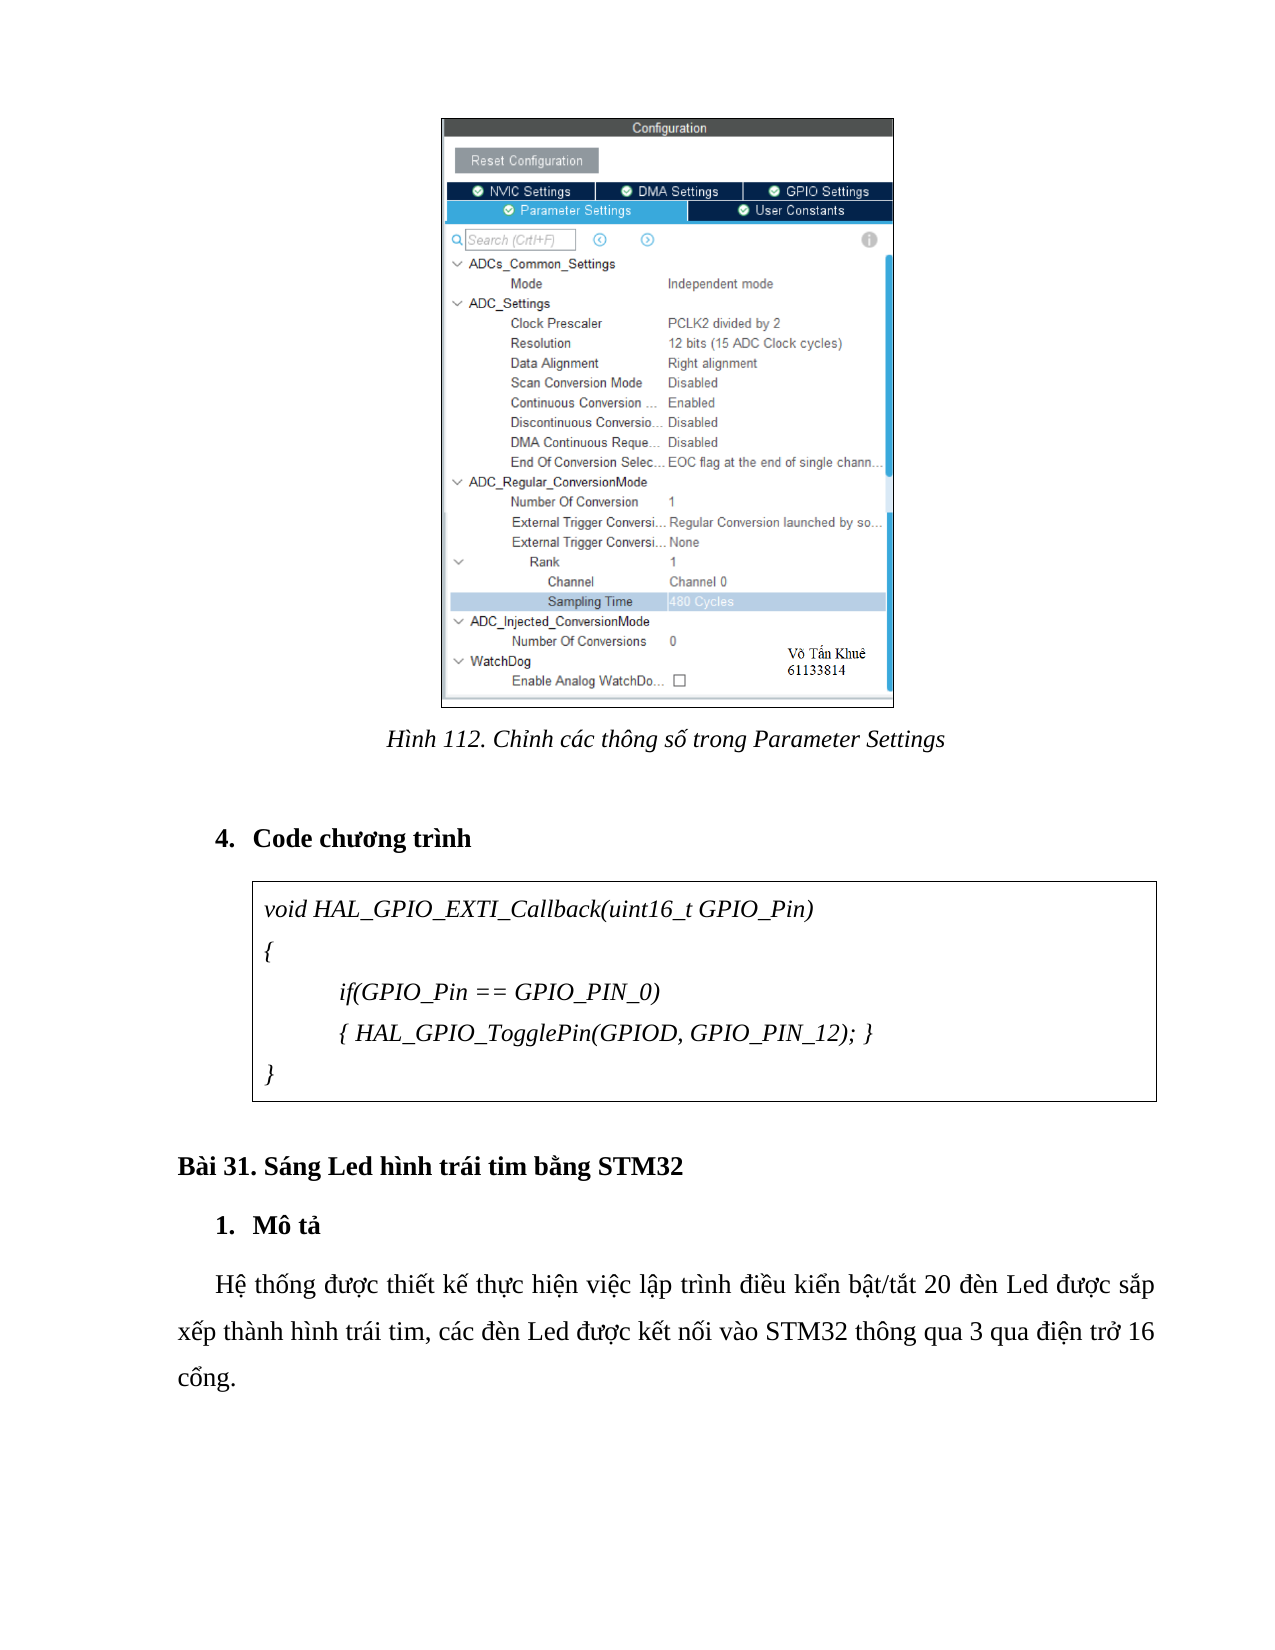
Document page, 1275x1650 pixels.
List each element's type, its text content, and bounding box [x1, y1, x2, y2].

picture [442, 119, 893, 707]
table_header void HAL_GPIO_EXTI_Callback(uint16_t GPIO_Pin) { if(GPIO_Pin == GPIO_PIN_0) { HAL_GPIO_TogglePin(GPIOD, GPIO_PIN_12); } } [253, 882, 1156, 1101]
subtitle Mô tả [215, 1209, 1157, 1240]
subtitle Bài 31. Sáng Led hình trái tim bằng STM32 [177, 1149, 1157, 1181]
subtitle Code chương trình [215, 822, 1157, 853]
text Hệ thống được thiết kế thực hiện việc lập trình điều kiển bật/tắt 20 đèn Led được sắp xếp thành hình trái tim, các đèn Led được kết nối vào STM32 thông qua 3 qua điện trở 16 cổng. [177, 1268, 1157, 1392]
